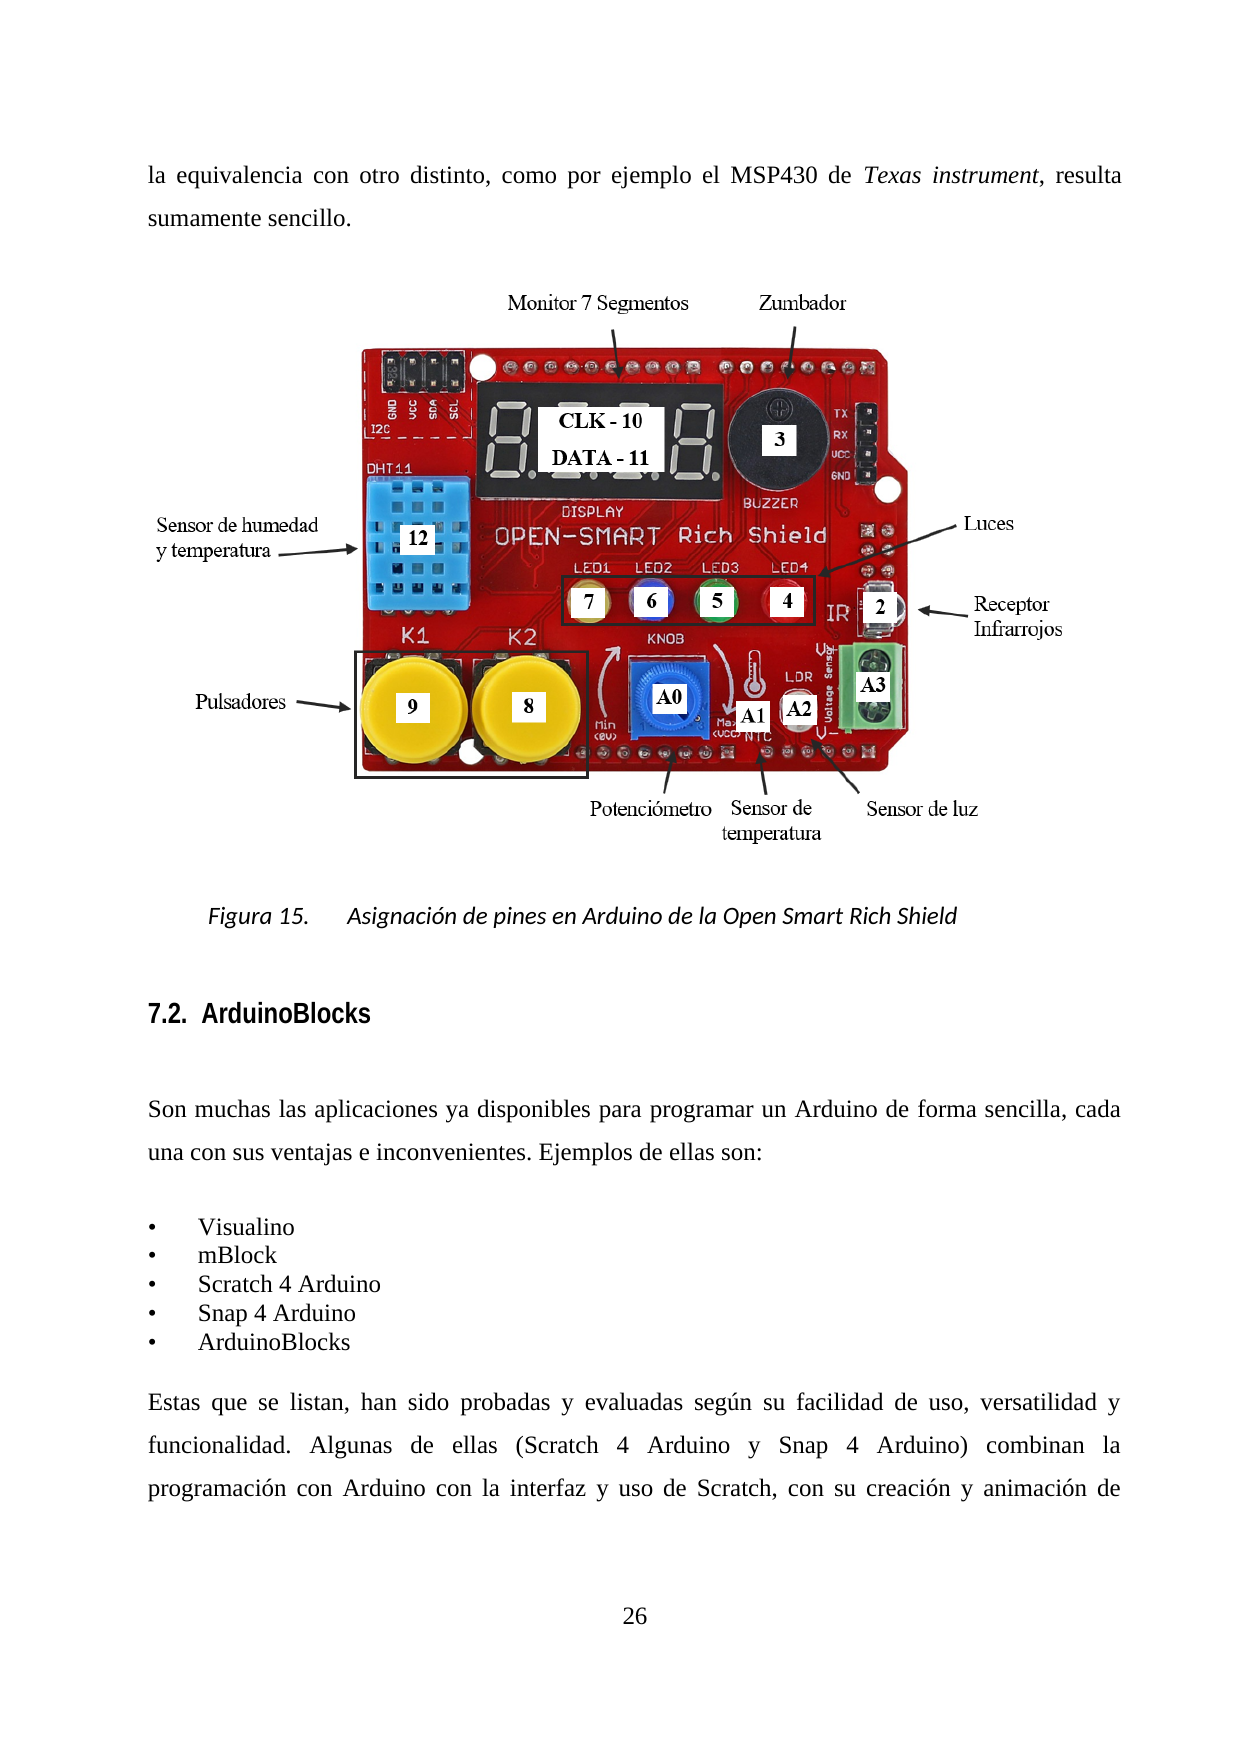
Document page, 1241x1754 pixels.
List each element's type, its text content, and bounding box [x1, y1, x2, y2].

text Asignación de pines en Arduino de la Open Smart Rich Shield [148, 900, 1122, 931]
text Son muchas las aplicaciones ya disponibles para programar un Arduino de forma sencilla, cada una con sus ventajas e inconvenientes. Ejemplos de ellas son: [148, 1094, 1122, 1166]
list Visualino [148, 1212, 1122, 1240]
list ArduinoBlocks [148, 1327, 1122, 1355]
list Scratch 4 Arduino [148, 1269, 1122, 1298]
subtitle ArduinoBlocks [148, 996, 1122, 1063]
list mBlock [148, 1240, 1122, 1269]
picture [147, 277, 1122, 855]
list Snap 4 Arduino [148, 1298, 1122, 1327]
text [148, 160, 1122, 232]
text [148, 1387, 1122, 1502]
